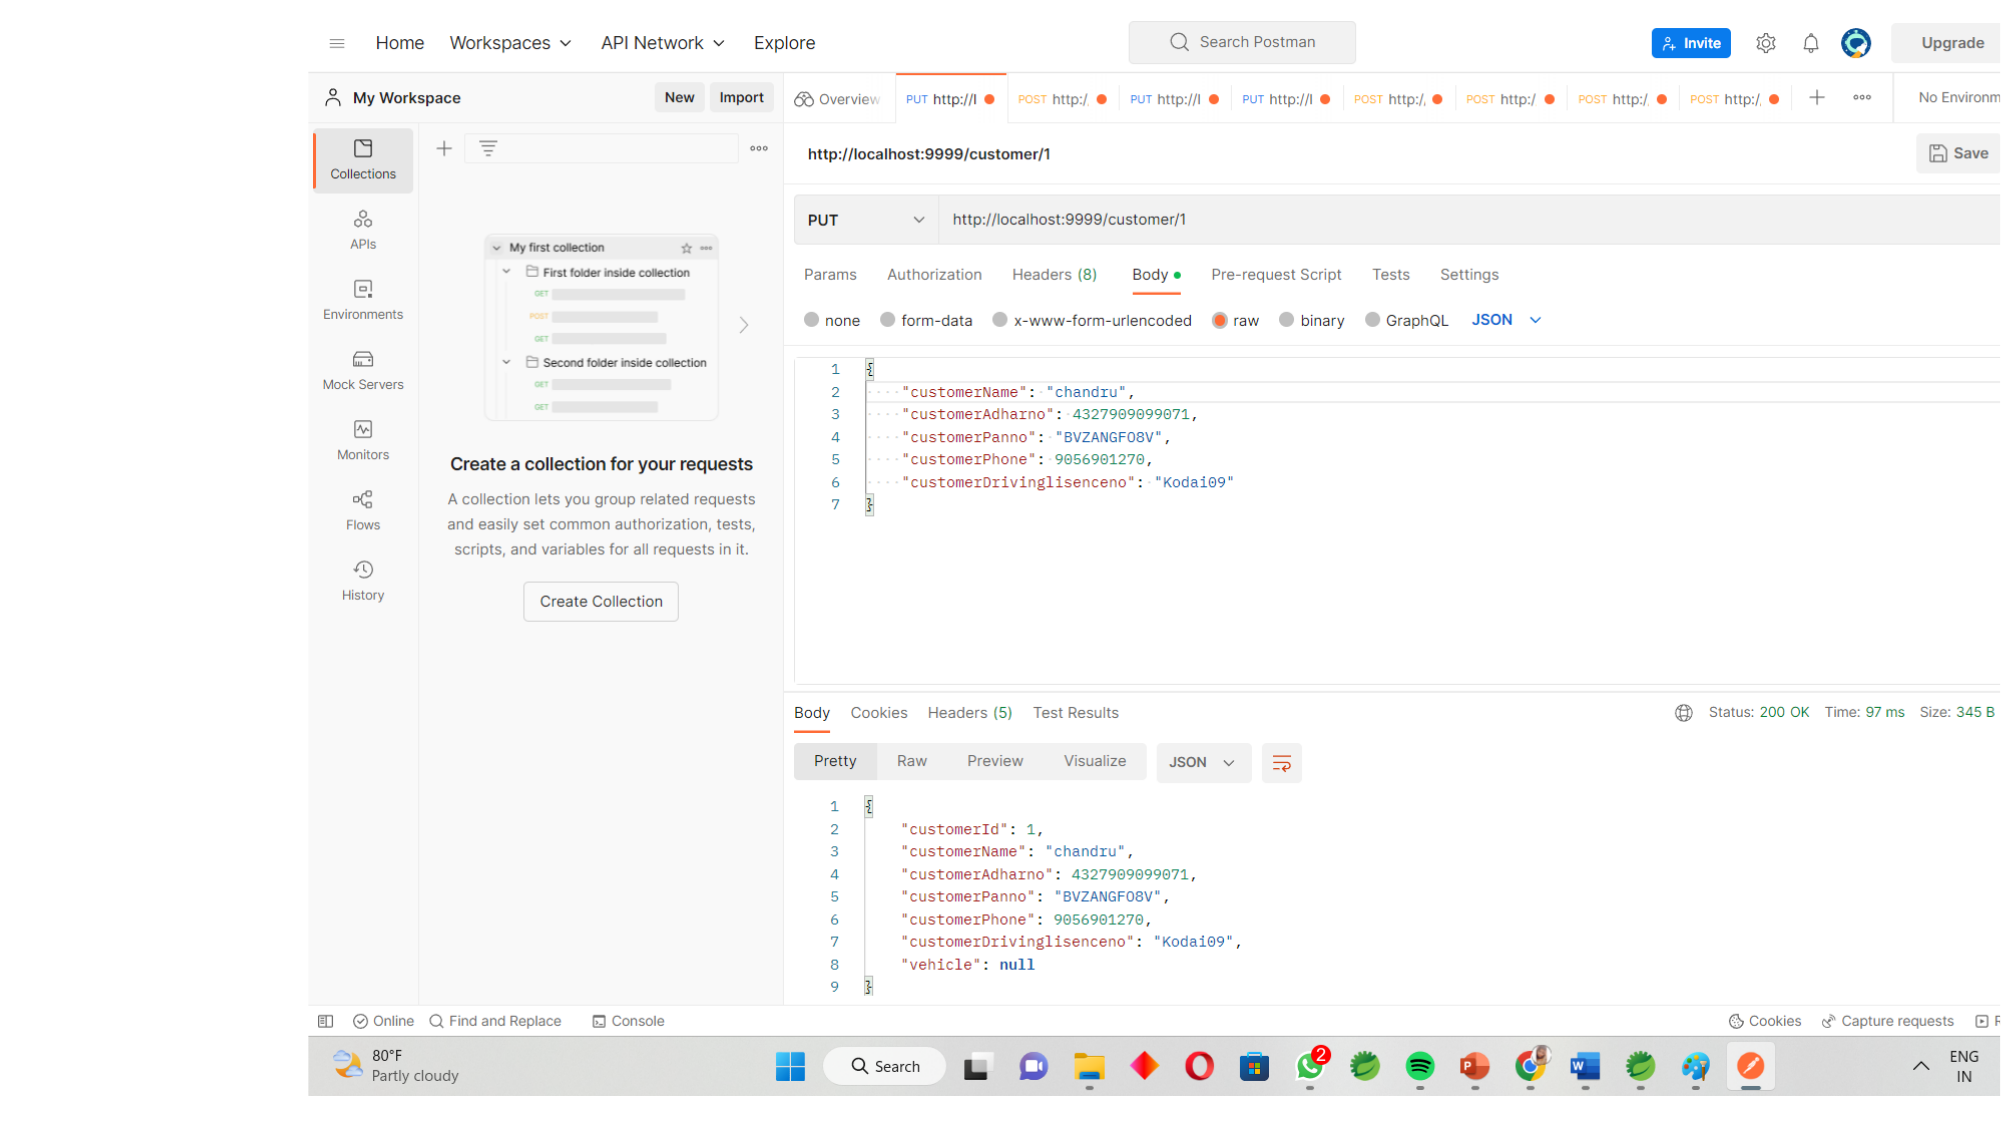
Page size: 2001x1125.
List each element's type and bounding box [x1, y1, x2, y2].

picture [308, 14, 2001, 1096]
